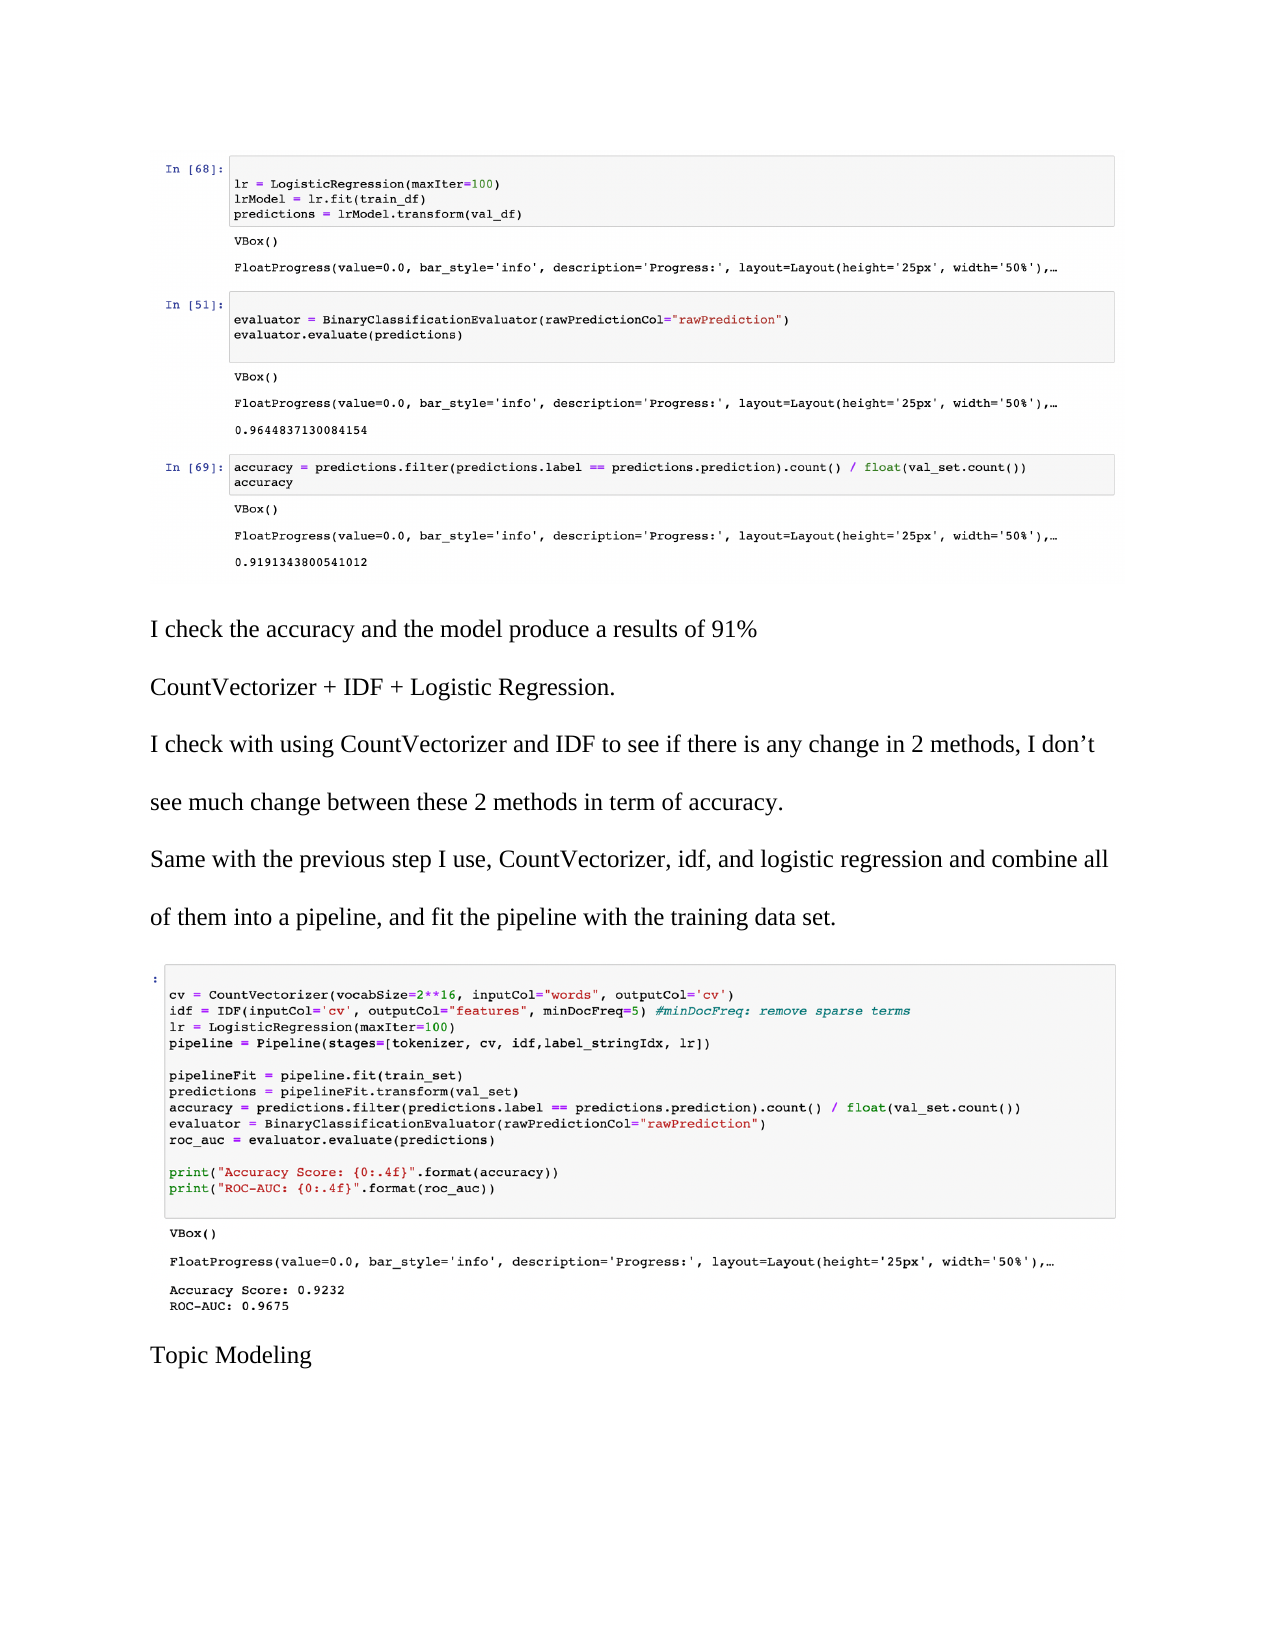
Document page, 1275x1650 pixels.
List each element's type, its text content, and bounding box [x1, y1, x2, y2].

picture [150, 150, 1125, 584]
text Topic Modeling [150, 1340, 1125, 1369]
text CountVectorizer + IDF + Logistic Regression. I check with using CountVectorizer and IDF to see if there is any change in 2 methods, I don’t see much change between these 2 methods in term of accuracy. [150, 672, 1125, 816]
text Same with the previous step I use, CountVectorizer, idf, and logistic regression and combine all of them into a pipeline, and fit the pipeline with the training data set. [150, 844, 1125, 931]
text I check the accuracy and the model produce a results of 91% [150, 614, 1125, 643]
picture [150, 959, 1125, 1310]
